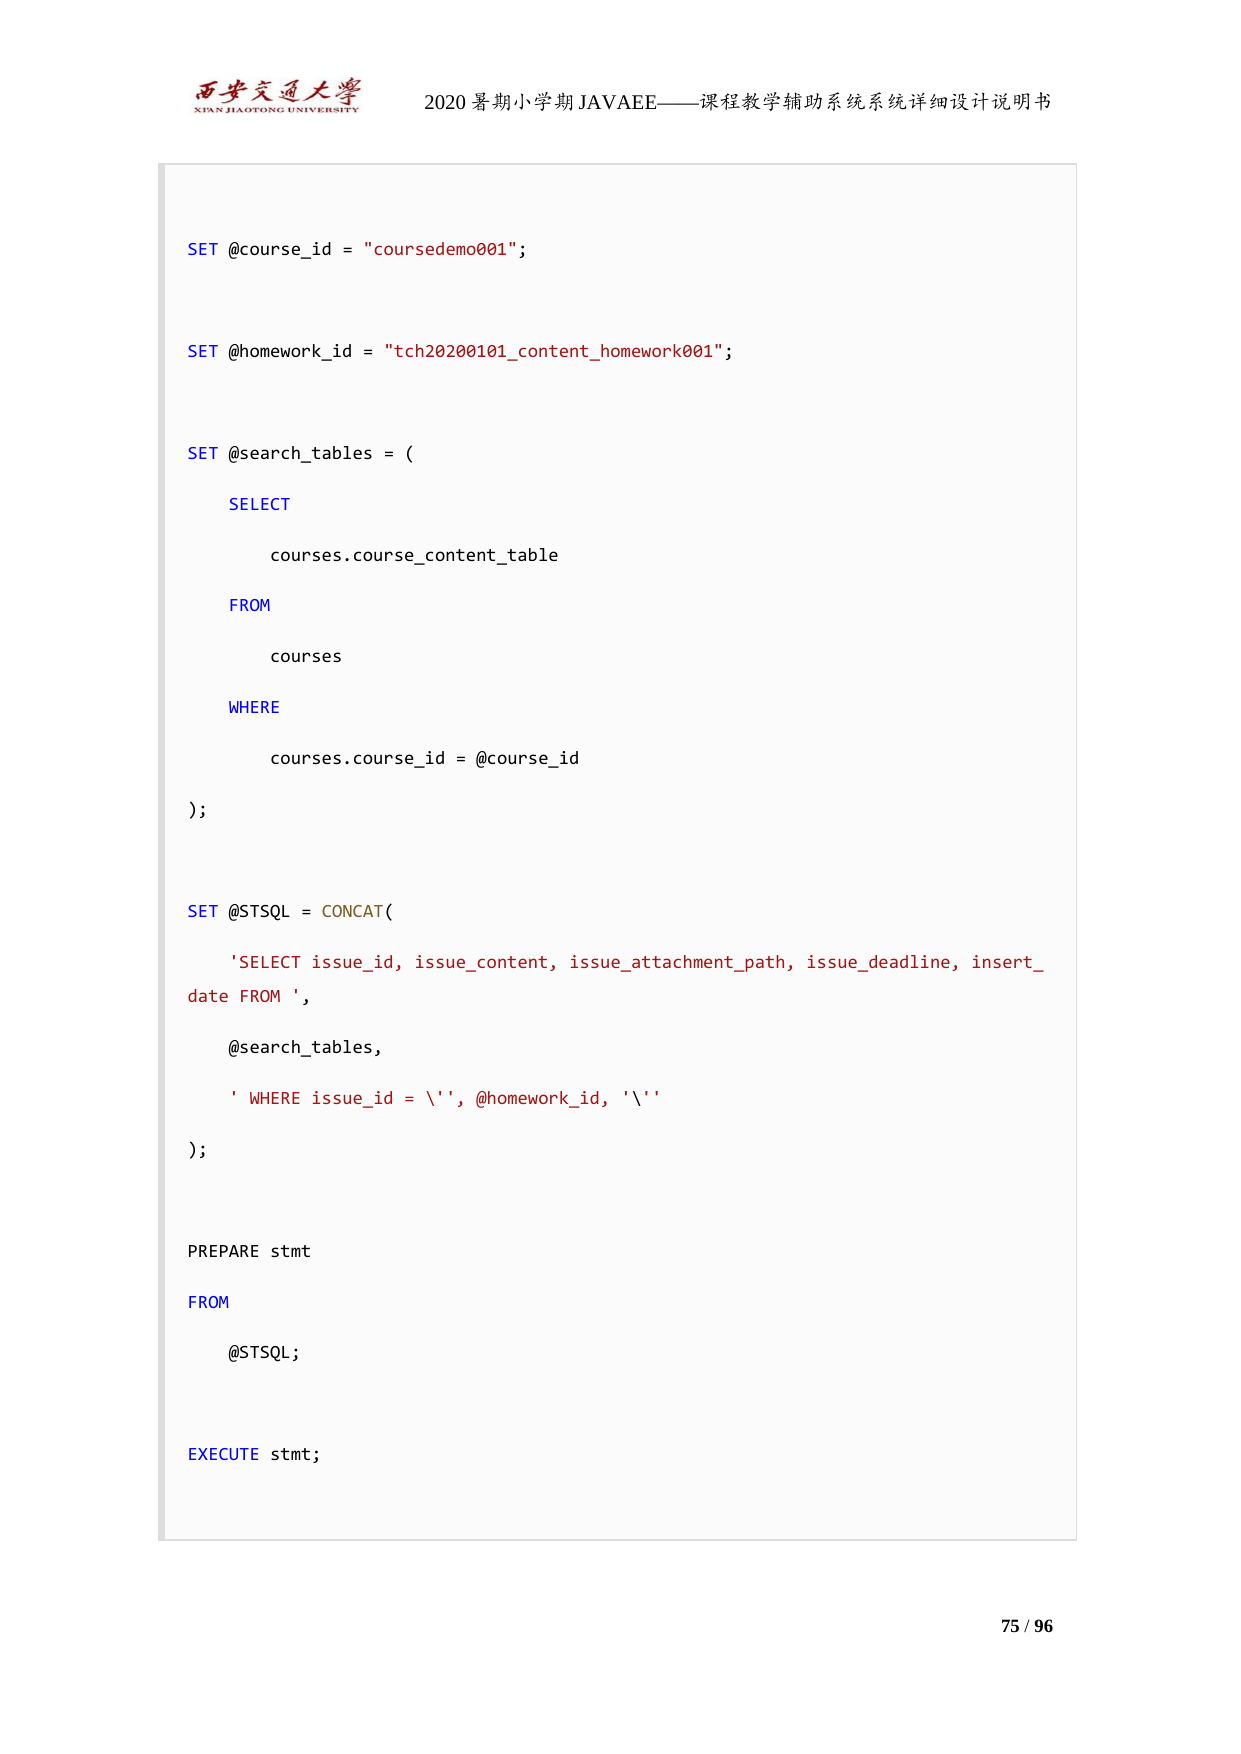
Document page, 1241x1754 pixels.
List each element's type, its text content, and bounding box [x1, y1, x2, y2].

text ' WHERE issue_id = \'', @homework_id, '\'' [165, 1063, 1076, 1114]
picture [189, 77, 364, 114]
text 'SELECT issue_id, issue_content, issue_attachment_path, issue_deadline, insert_date FROM ', [165, 927, 1076, 1012]
text FROM [165, 1267, 1076, 1318]
text SELECT [165, 469, 1076, 519]
text ); [165, 1114, 1076, 1165]
text SET @STSQL = CONCAT( [165, 876, 1076, 927]
text courses [165, 621, 1076, 672]
text SET @homework_id = "tch20200101_content_homework001"; [165, 316, 1076, 367]
text FROM [165, 571, 1076, 621]
text courses.course_content_table [165, 519, 1076, 571]
text EXECUTE stmt; [165, 1419, 1076, 1470]
text courses.course_id = @course_id [165, 723, 1076, 774]
text ); [165, 774, 1076, 825]
text @STSQL; [165, 1318, 1076, 1368]
text SET @search_tables = ( [165, 418, 1076, 469]
text @search_tables, [165, 1012, 1076, 1063]
text SET @course_id = "coursedemo001"; [165, 214, 1076, 265]
text PREPARE stmt [165, 1216, 1076, 1267]
text WHERE [165, 672, 1076, 723]
